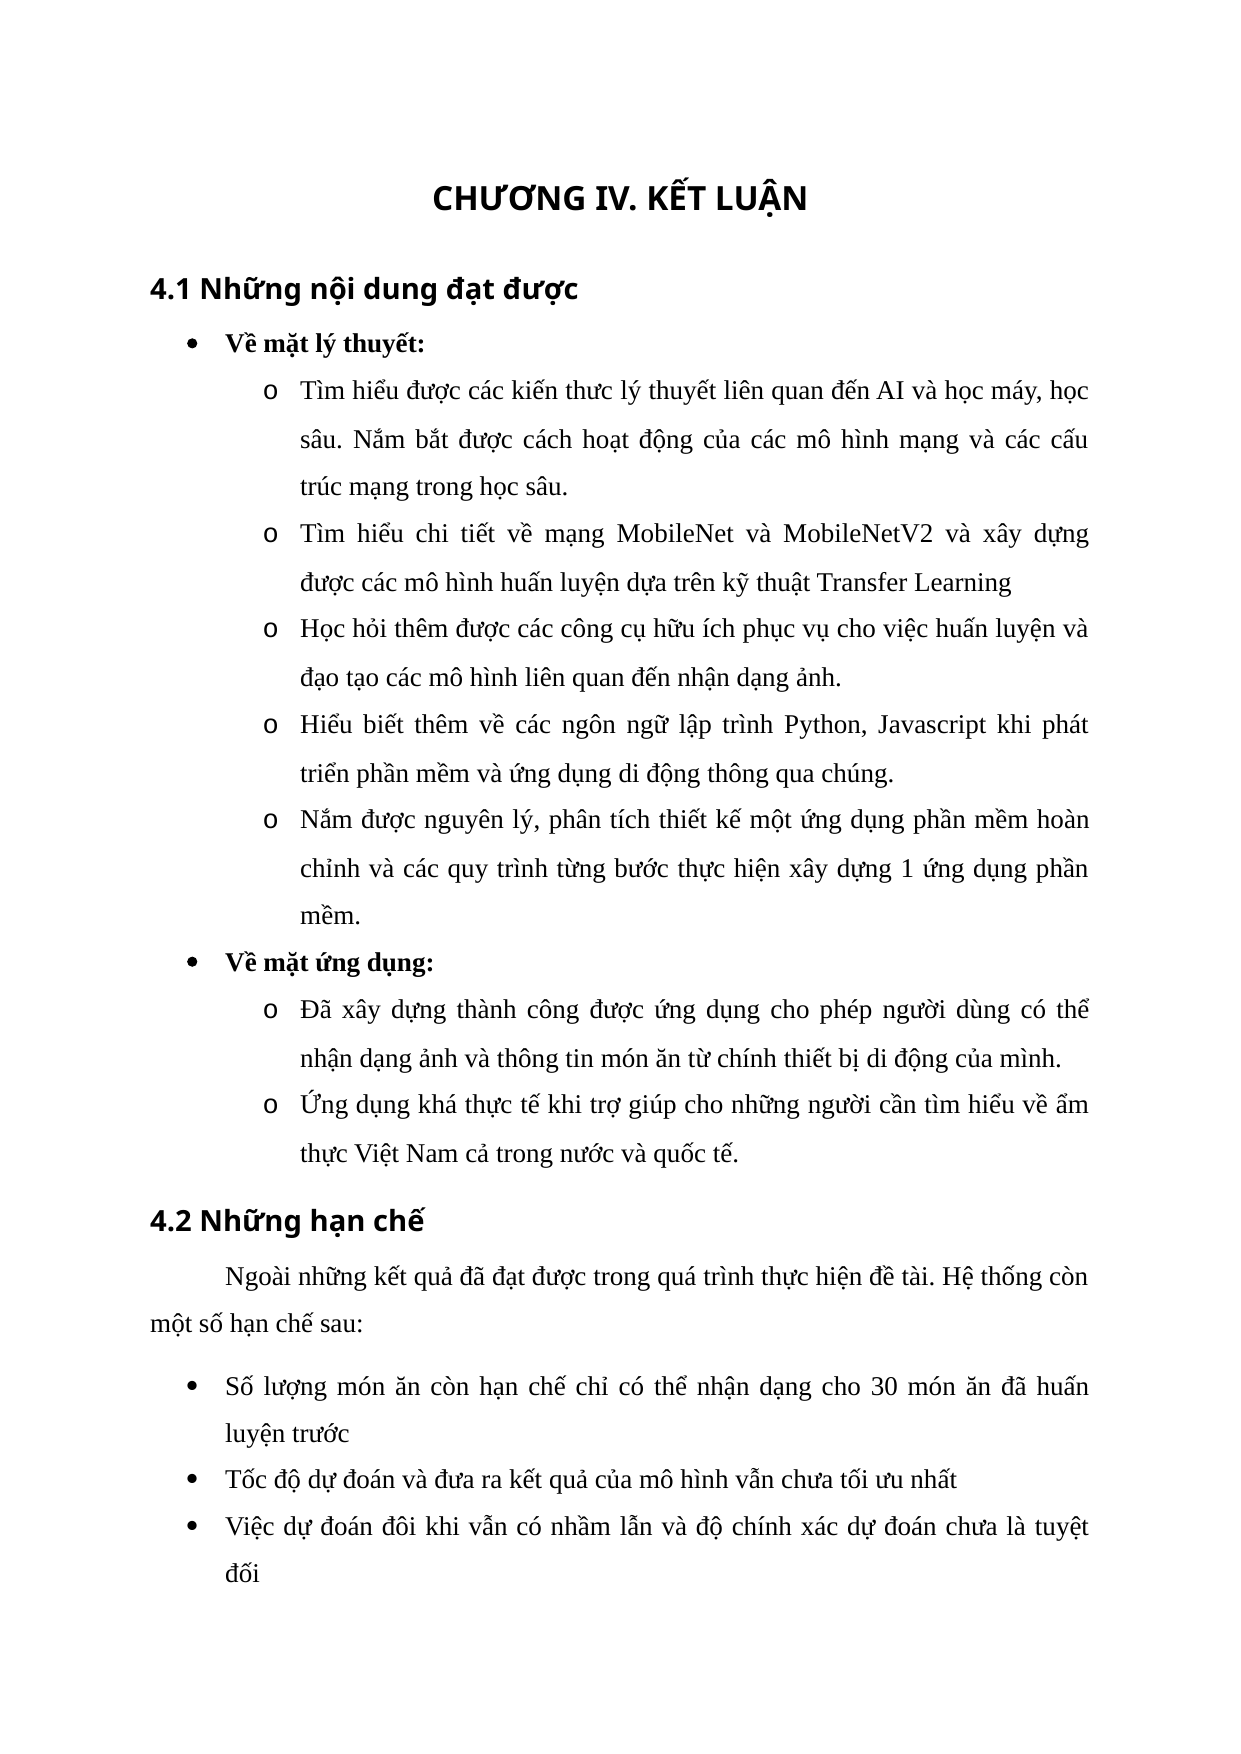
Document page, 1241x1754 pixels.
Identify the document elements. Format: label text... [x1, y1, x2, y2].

list Ứng dụng khá thực tế khi trợ giúp cho những người cần tìm hiểu về ẩm thực Việt Nam cả trong nước và quốc tế. [262, 1088, 1090, 1168]
list Nắm được nguyên lý, phân tích thiết kế một ứng dụng phần mềm hoàn chỉnh và các quy trình từng bước thực hiện xây dựng 1 ứng dụng phần mềm. [262, 804, 1090, 930]
list Tìm hiểu được các kiến thưc lý thuyết liên quan đến AI và học máy, học sâu. Nắm bắt được cách hoạt động của các mô hình mạng và các cấu trúc mạng trong học sâu. [262, 374, 1090, 501]
list Số lượng món ăn còn hạn chế chỉ có thể nhận dạng cho 30 món ăn đã huấn luyện trước [187, 1370, 1090, 1448]
list Đã xây dựng thành công được ứng dụng cho phép người dùng có thể nhận dạng ảnh và thông tin món ăn từ chính thiết bị di động của mình. [262, 993, 1090, 1073]
text Ngoài những kết quả đã đạt được trong quá trình thực hiện đề tài. Hệ thống còn một số hạn chế sau: [150, 1260, 1090, 1338]
list Việc dự đoán đôi khi vẫn có nhầm lẫn và độ chính xác dự đoán chưa là tuyệt đối [187, 1511, 1090, 1588]
list Tốc độ dự đoán và đưa ra kết quả của mô hình vẫn chưa tối ưu nhất [187, 1464, 1090, 1495]
list Về mặt lý thuyết: [187, 328, 1090, 359]
list Tìm hiểu chi tiết về mạng MobileNet và MobileNetV2 và xây dựng được các mô hình huấn luyện dựa trên kỹ thuật Transfer Learning [262, 517, 1090, 597]
subtitle 4.2 Những hạn chế [150, 1201, 1090, 1240]
list Hiểu biết thêm về các ngôn ngữ lập trình Python, Javascript khi phát triển phần mềm và ứng dụng di động thông qua chúng. [262, 708, 1090, 788]
list Về mặt ứng dụng: [187, 946, 1090, 977]
subtitle CHƯƠNG IV. KẾT LUẬN [150, 175, 1090, 220]
subtitle 4.1 Những nội dung đạt được [150, 268, 1090, 308]
list Học hỏi thêm được các công cụ hữu ích phục vụ cho việc huấn luyện và đạo tạo các mô hình liên quan đến nhận dạng ảnh. [262, 612, 1090, 692]
